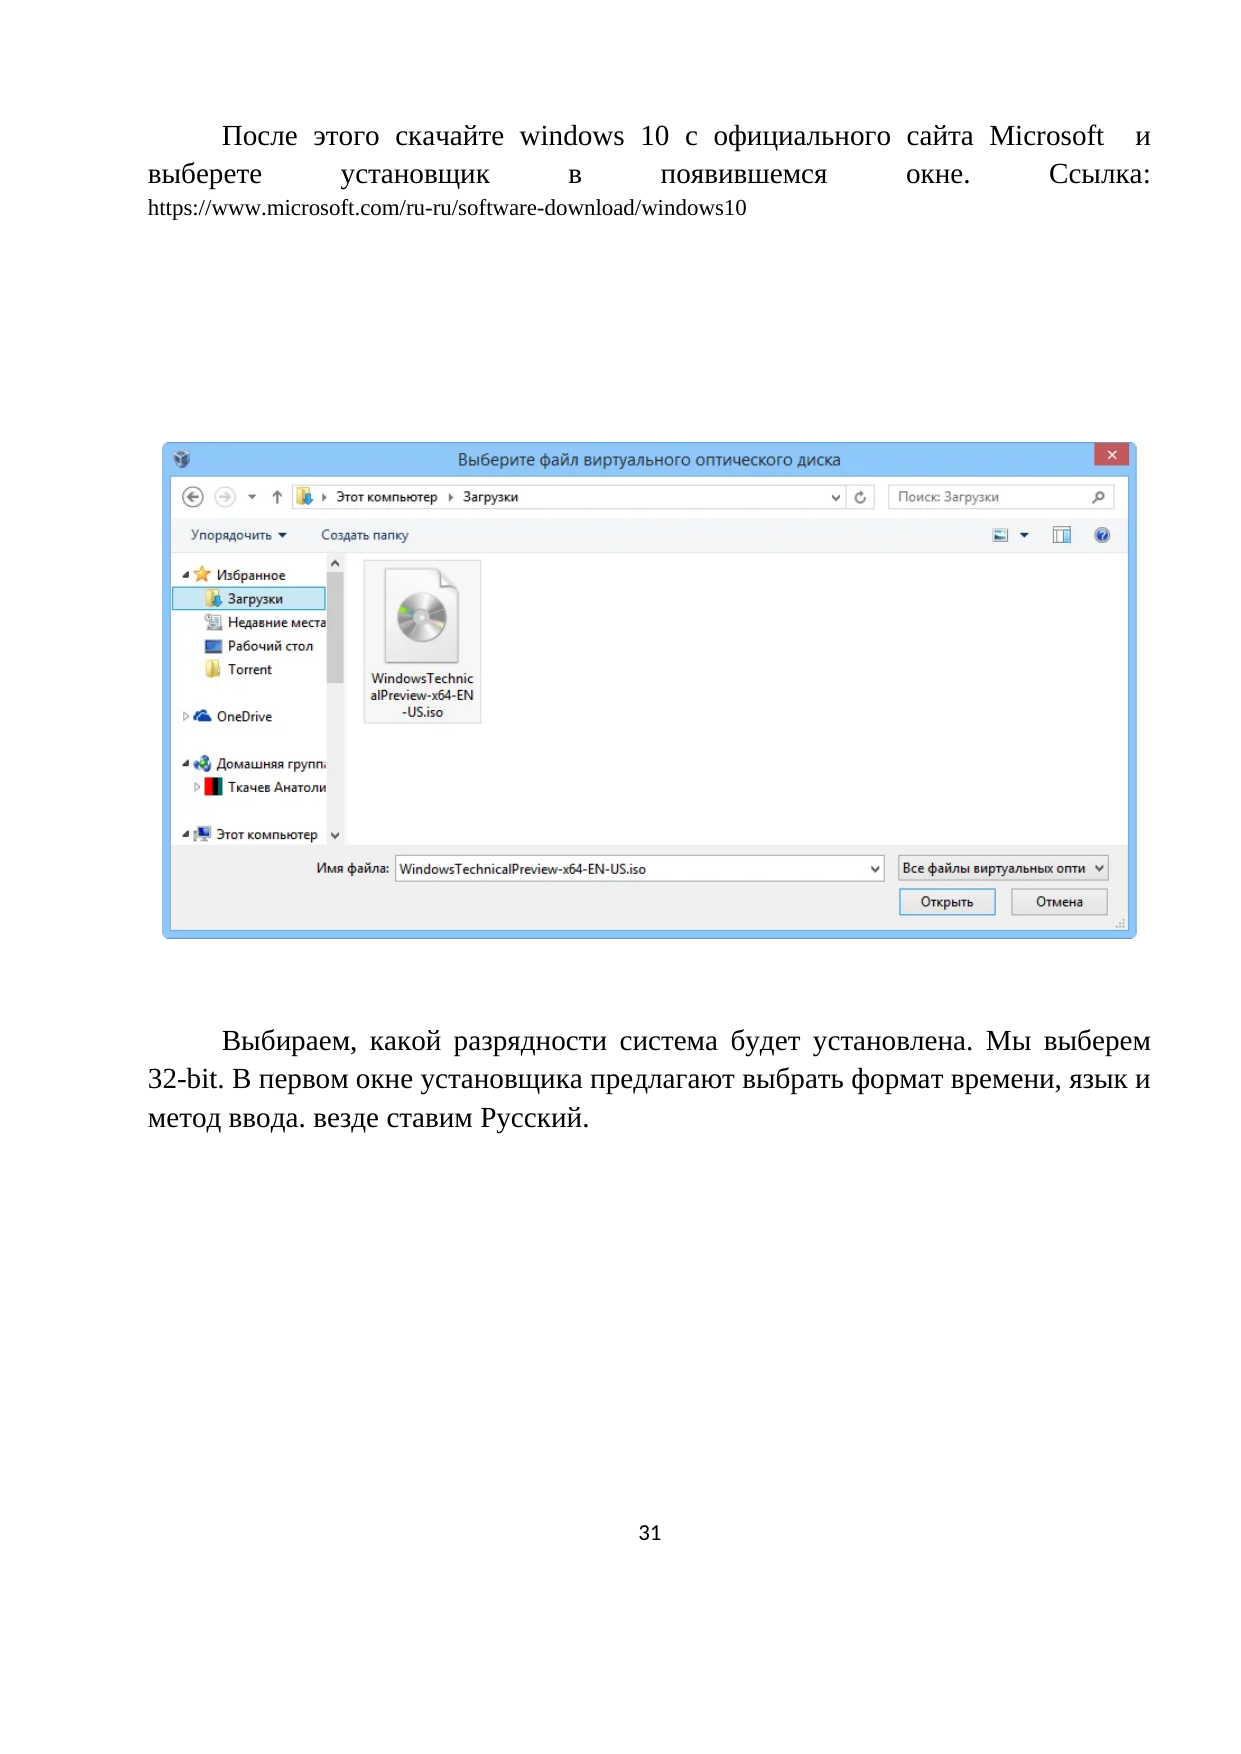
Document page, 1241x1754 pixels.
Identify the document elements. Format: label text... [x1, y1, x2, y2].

text После этого скачайте windows 10 с официального сайта Microsoft и выберете установщик в появившемся окне. Ссылка: https://www.microsoft.com/ru-ru/software-download/windows10 [148, 118, 1152, 220]
picture [162, 442, 1137, 939]
text Выбираем, какой разрядности система будет установлена. Мы выберем 32-bit. В первом окне установщика предлагают выбрать формат времени, язык и метод ввода. везде ставим Русский. [148, 1023, 1152, 1134]
